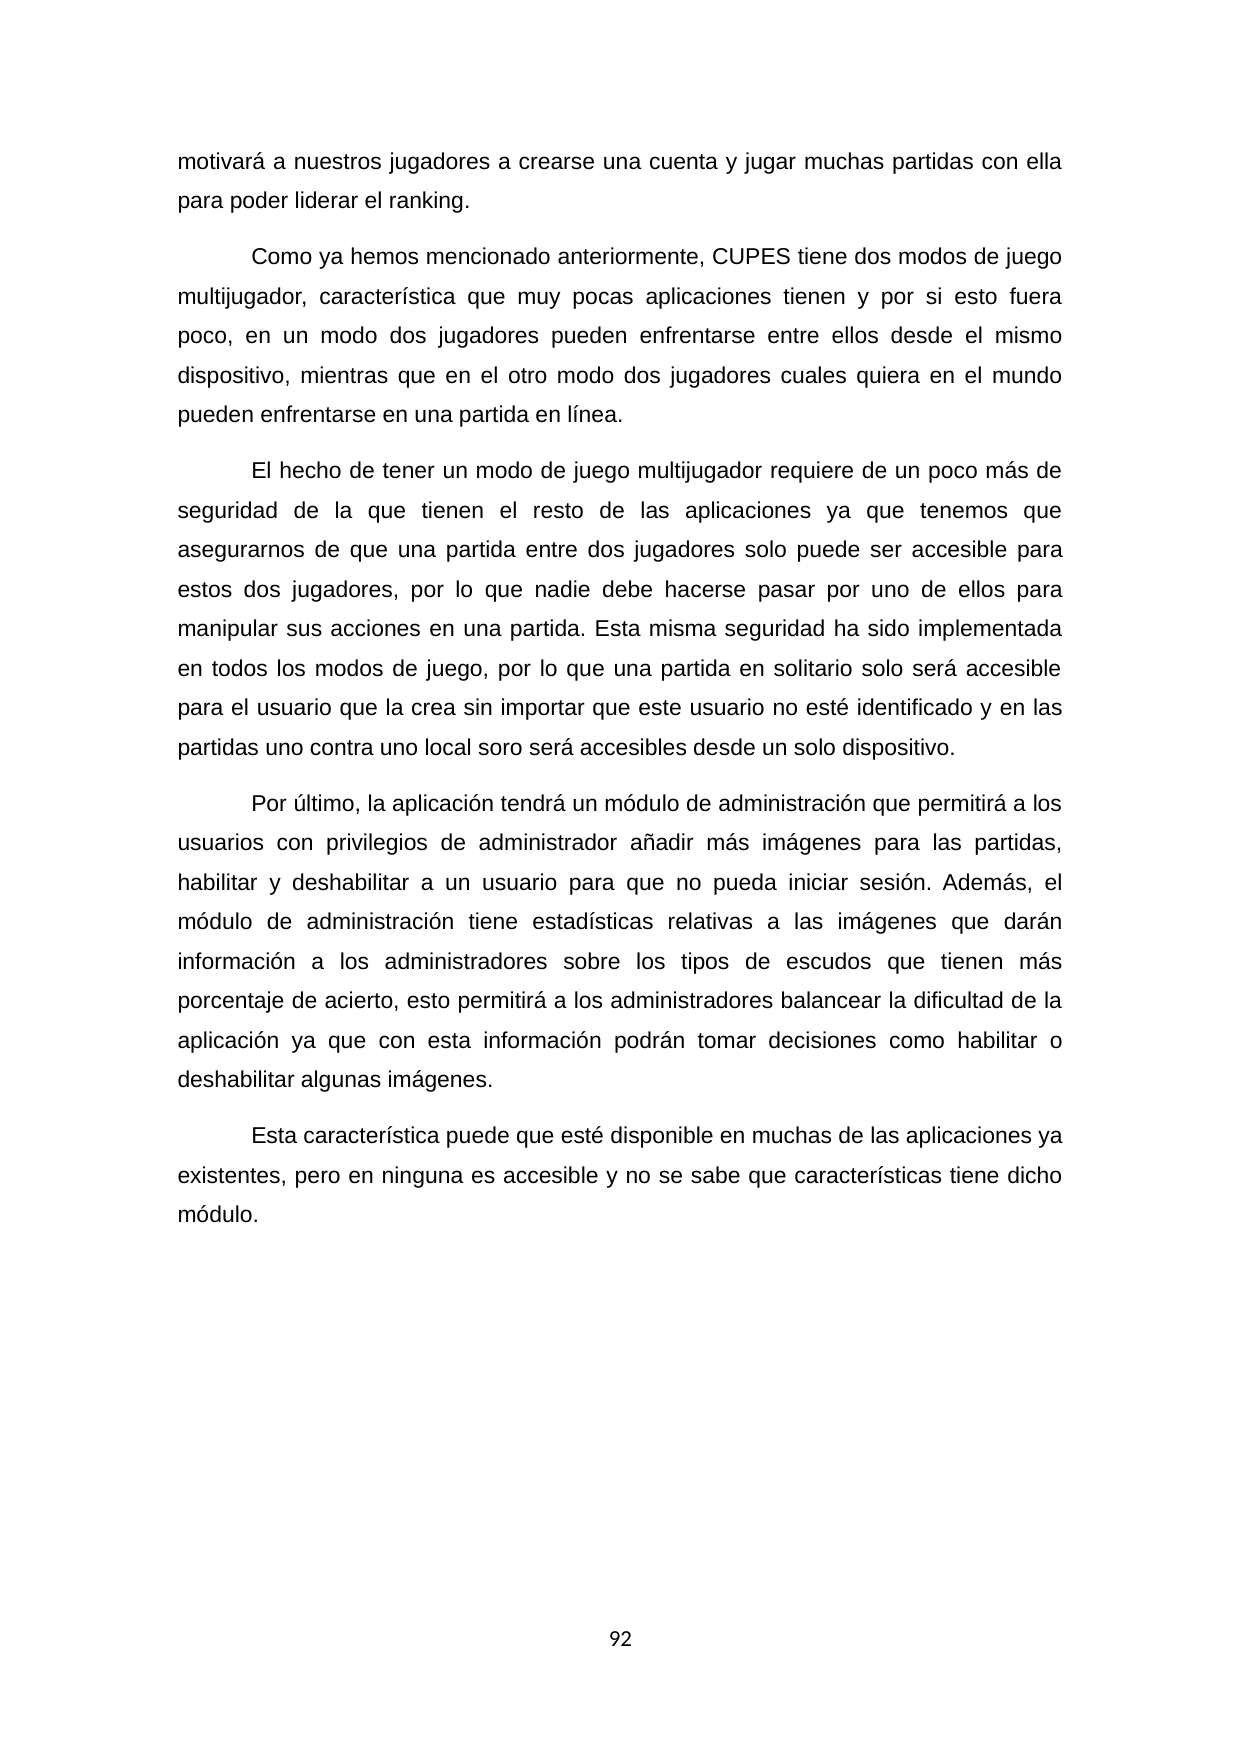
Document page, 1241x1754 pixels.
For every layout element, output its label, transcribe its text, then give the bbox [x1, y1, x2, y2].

text Esta característica puede que esté disponible en muchas de las aplicaciones ya existentes, pero en ninguna es accesible y no se sabe que características tiene dicho módulo. [177, 1122, 1063, 1228]
text Por último, la aplicación tendrá un módulo de administración que permitirá a los usuarios con privilegios de administrador añadir más imágenes para las partidas, habilitar y deshabilitar a un usuario para que no pueda iniciar sesión. Además, el módulo de administración tiene estadísticas relativas a las imágenes que darán información a los administradores sobre los tipos de escudos que tienen más porcentaje de acierto, esto permitirá a los administradores balancear la dificultad de la aplicación ya que con esta información podrán tomar decisiones como habilitar o deshabilitar algunas imágenes. [177, 790, 1063, 1093]
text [177, 148, 1063, 213]
text Como ya hemos mencionado anteriormente, CUPES tiene dos modos de juego multijugador, característica que muy pocas aplicaciones tienen y por si esto fuera poco, en un modo dos jugadores pueden enfrentarse entre ellos desde el mismo dispositivo, mientras que en el otro modo dos jugadores cuales quiera en el mundo pueden enfrentarse en una partida en línea. [177, 243, 1063, 428]
text El hecho de tener un modo de juego multijugador requiere de un poco más de seguridad de la que tienen el resto de las aplicaciones ya que tenemos que asegurarnos de que una partida entre dos jugadores solo puede ser accesible para estos dos jugadores, por lo que nadie debe hacerse pasar por uno de ellos para manipular sus acciones en una partida. Esta misma seguridad ha sido implementada en todos los modos de juego, por lo que una partida en solitario solo será accesible para el usuario que la crea sin importar que este usuario no esté identificado y en las partidas uno contra uno local soro será accesibles desde un solo dispositivo. [177, 457, 1063, 760]
